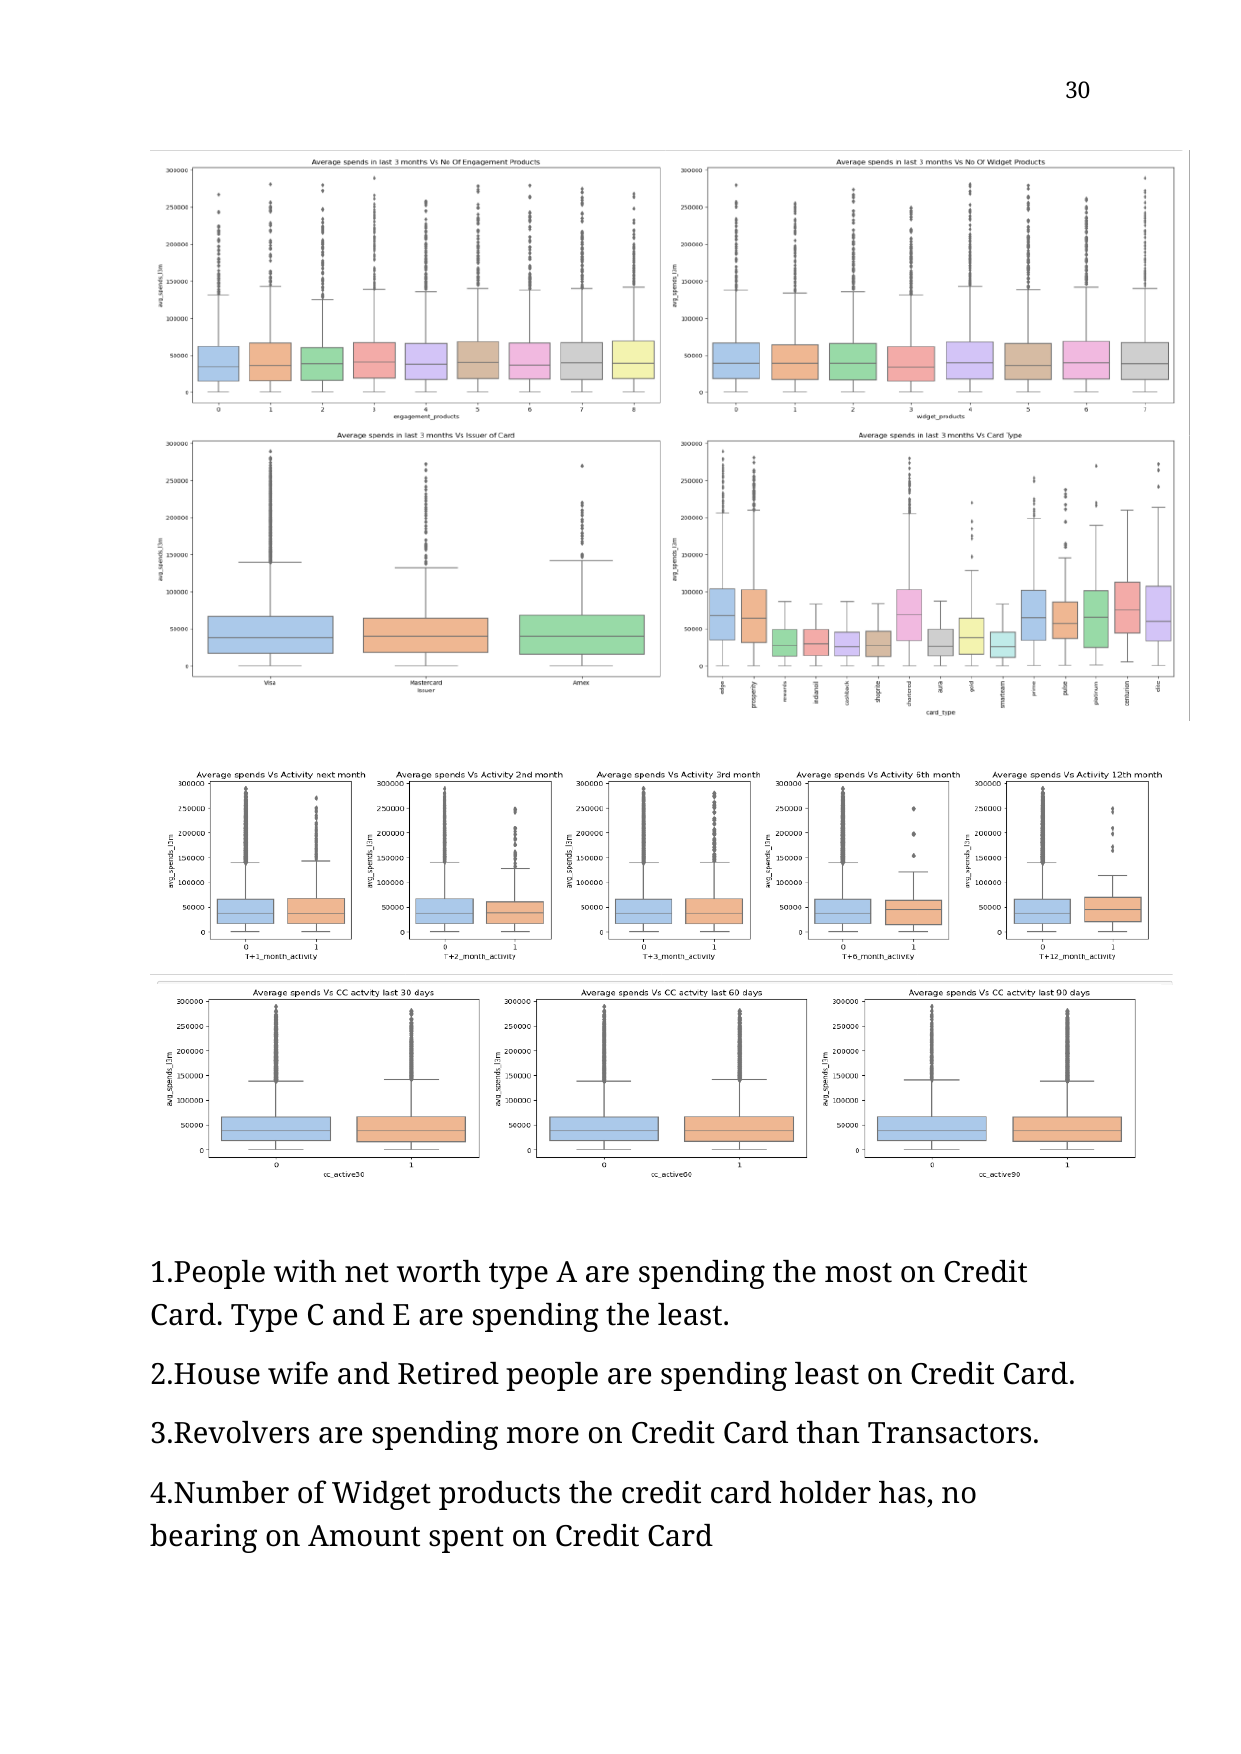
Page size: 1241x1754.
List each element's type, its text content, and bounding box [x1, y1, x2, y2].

picture [150, 150, 1195, 721]
text 1.People with net worth type A are spending the most on Credit Card. Type C and E are spending the least. [150, 1251, 1090, 1333]
text 4.Number of Widget products the credit card holder has, no bearing on Amount spent on Credit Card [150, 1472, 1090, 1555]
text 2.House wife and Retired people are spending least on Credit Card. [150, 1353, 1090, 1393]
text 3.Revolvers are spending more on Credit Card than Transactors. [150, 1413, 1090, 1452]
picture [150, 760, 1173, 1192]
